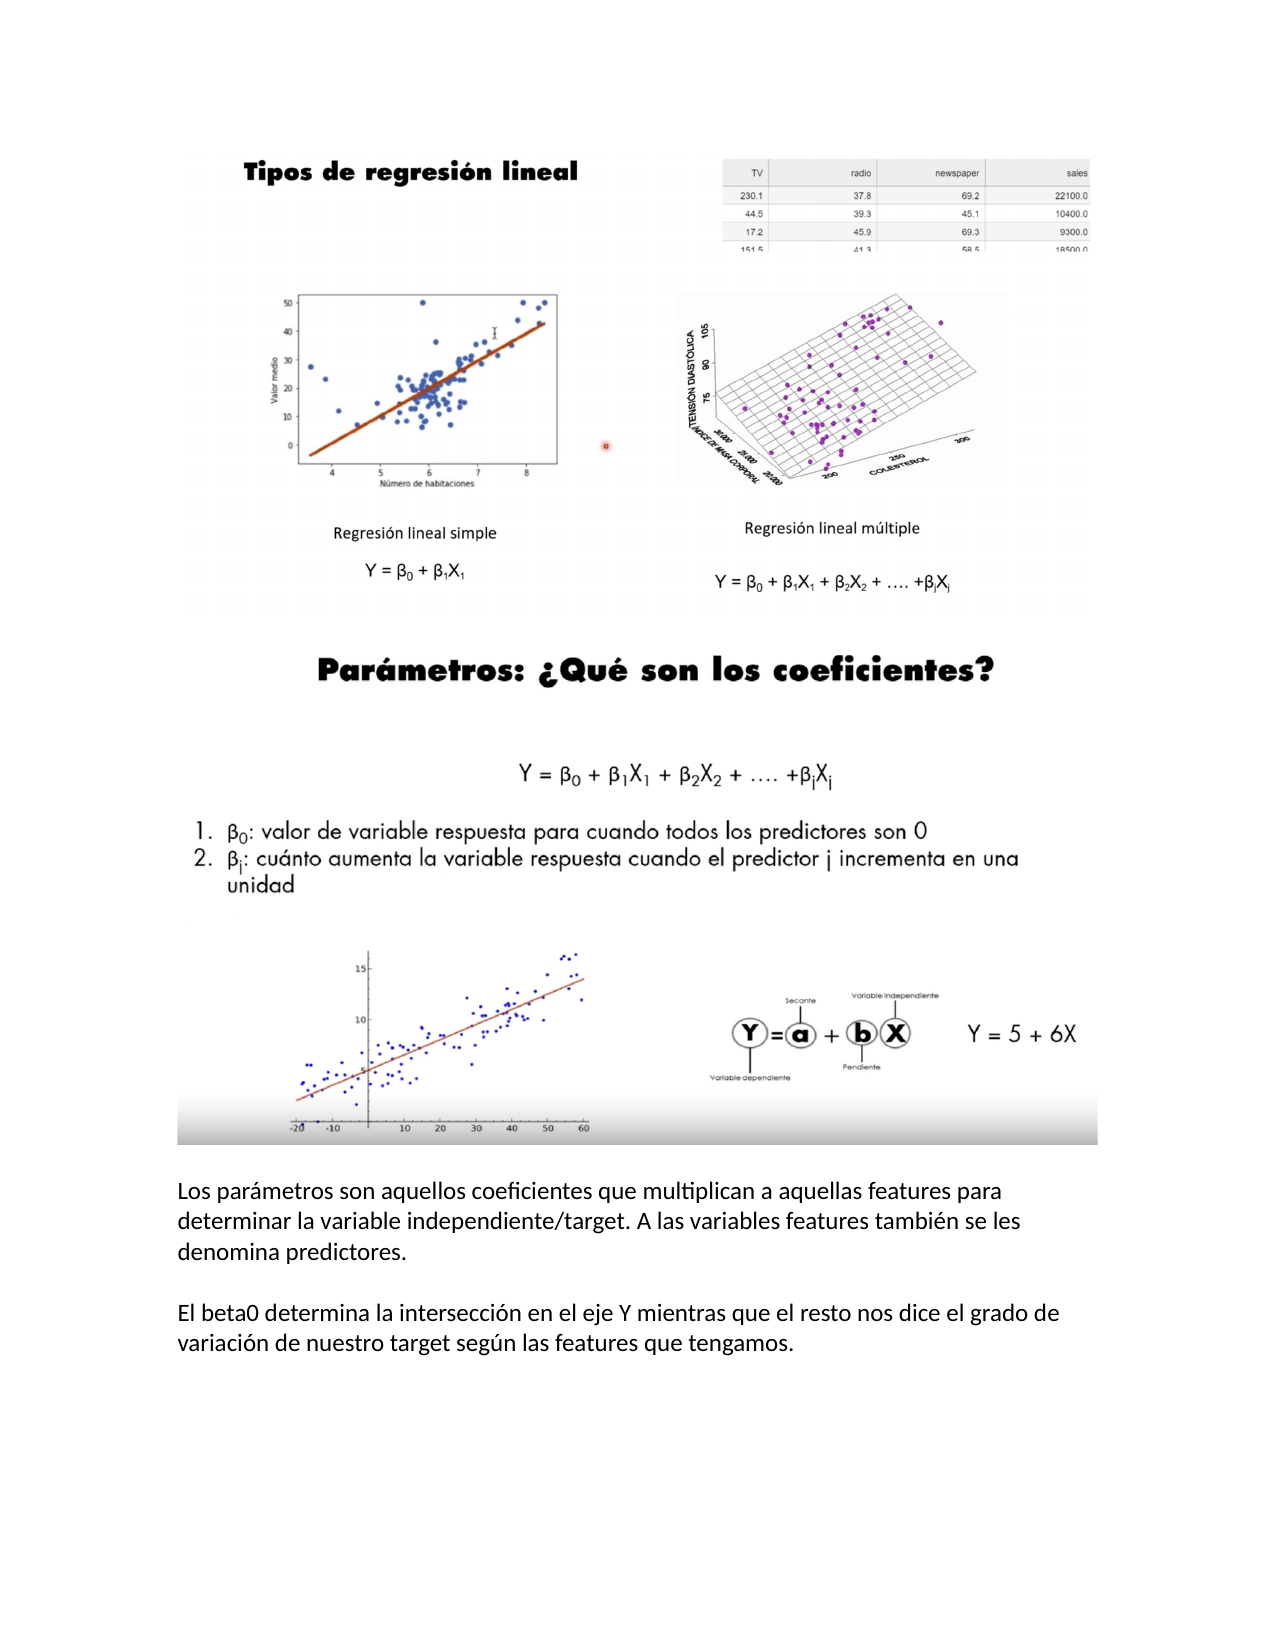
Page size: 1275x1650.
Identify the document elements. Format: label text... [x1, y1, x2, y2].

text El beta0 determina la intersección en el eje Y mientras que el resto nos dice el grado de variación de nuestro target según las features que tengamos. [177, 1297, 1098, 1358]
text Los parámetros son aquellos coeficientes que multiplican a aquellas features para determinar la variable independiente/target. A las variables features también se les denomina predictores. [177, 1175, 1098, 1266]
picture [177, 643, 1098, 1145]
picture [177, 147, 1098, 614]
